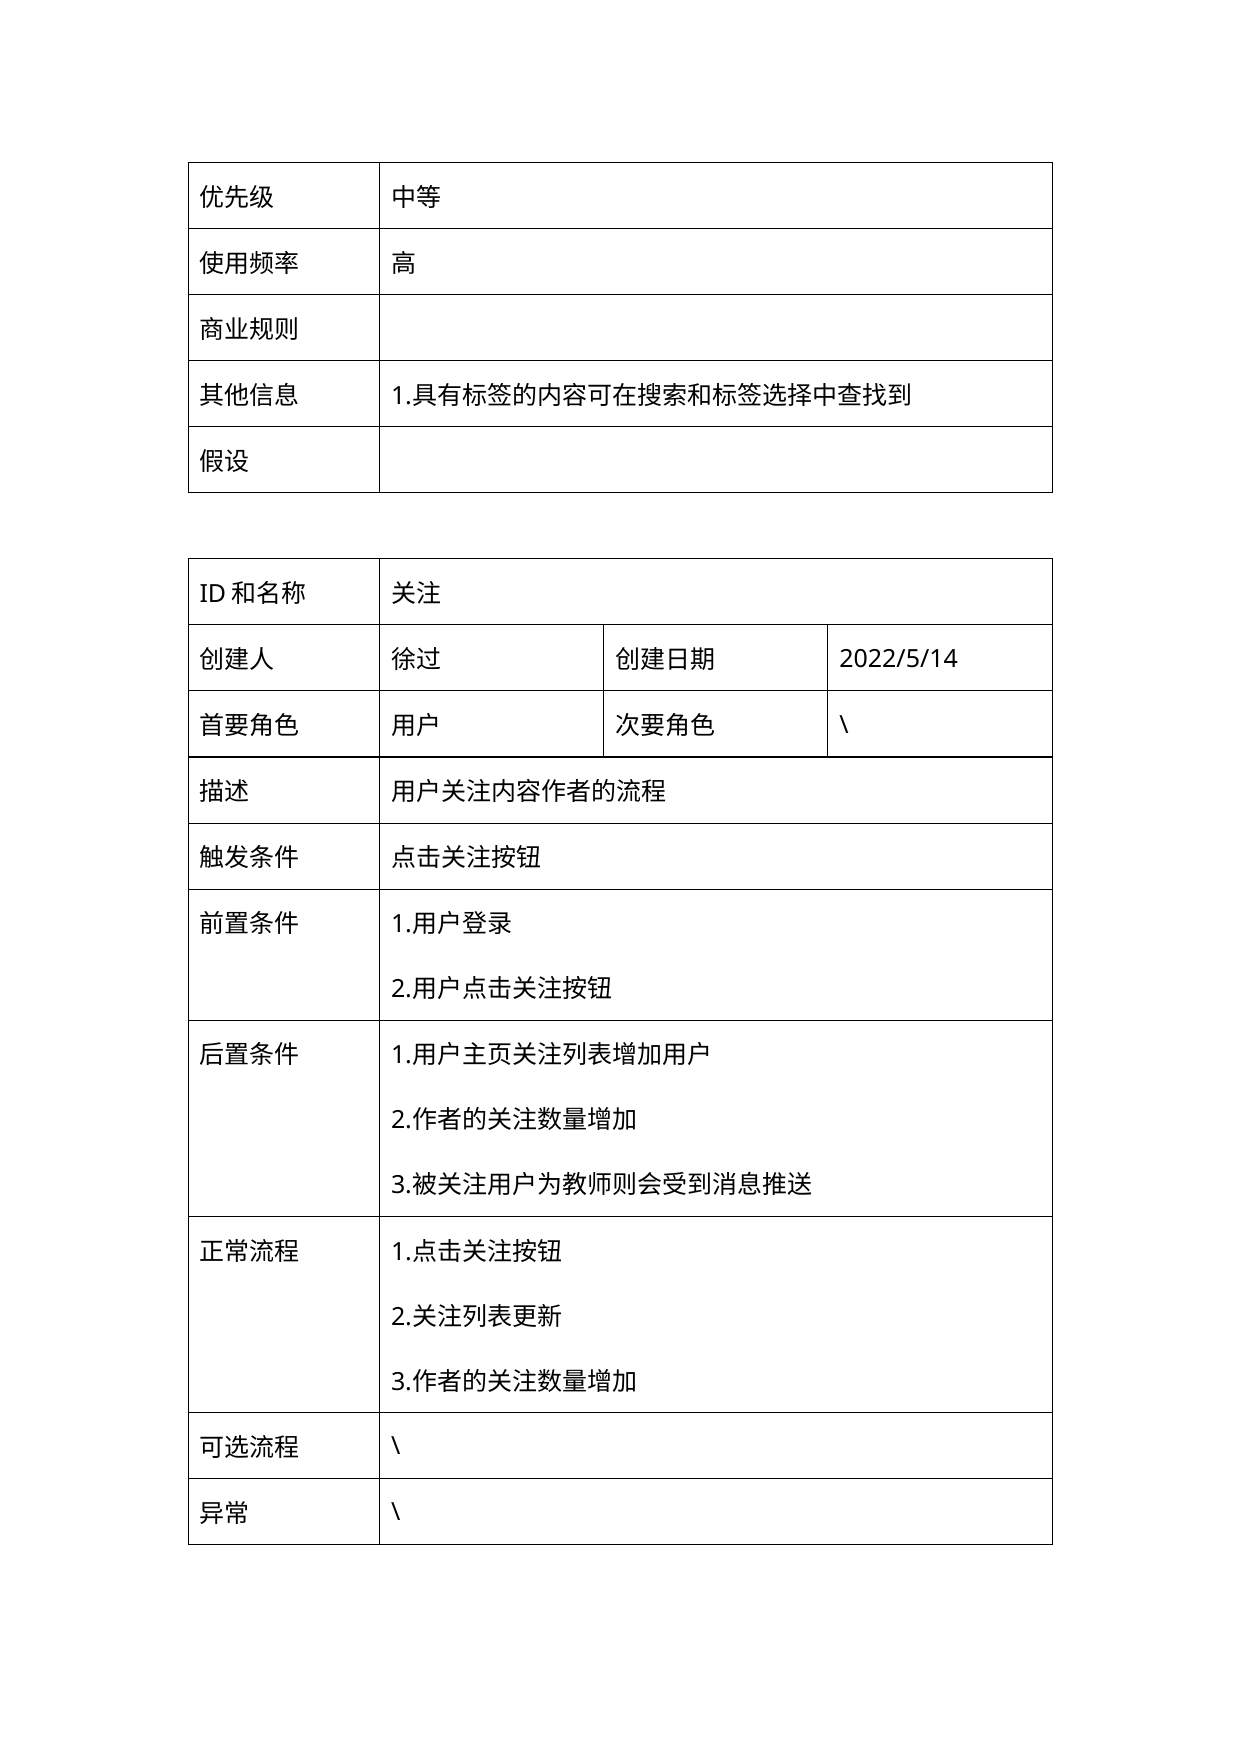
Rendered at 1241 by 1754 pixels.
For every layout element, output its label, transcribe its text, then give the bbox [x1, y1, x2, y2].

table_cell \ [380, 1413, 1052, 1478]
table_cell 前置条件 [189, 890, 379, 1019]
table_cell 1.用户主页关注列表增加用户 2.作者的关注数量增加 3.被关注用户为教师则会受到消息推送 [380, 1021, 1052, 1216]
table_cell 1.点击关注按钮 2.关注列表更新 3.作者的关注数量增加 [380, 1217, 1052, 1412]
table_cell \ [380, 1479, 1052, 1544]
table_cell 优先级 [189, 163, 379, 228]
table_cell 假设 [189, 427, 379, 492]
table_cell 可选流程 [189, 1413, 379, 1478]
table_cell [380, 295, 1052, 360]
table_cell 1.用户登录 2.用户点击关注按钮 [380, 890, 1052, 1019]
table_cell 创建日期 [604, 625, 827, 690]
table_cell 点击关注按钮 [380, 824, 1052, 888]
table_header 关注 [380, 559, 1052, 624]
table_cell [380, 427, 1052, 492]
table_cell 中等 [380, 163, 1052, 228]
table_cell 异常 [189, 1479, 379, 1544]
table_cell 创建人 [189, 625, 379, 690]
table_cell 高 [380, 229, 1052, 294]
table_cell 后置条件 [189, 1021, 379, 1216]
table_cell 徐过 [380, 625, 603, 690]
table_cell 1.具有标签的内容可在搜索和标签选择中查找到 [380, 361, 1052, 426]
table_cell 其他信息 [189, 361, 379, 426]
table_header ID和名称 [189, 559, 379, 624]
table_cell 触发条件 [189, 824, 379, 888]
table_cell \ [828, 691, 1052, 756]
table_cell 商业规则 [189, 295, 379, 360]
table_cell 正常流程 [189, 1217, 379, 1412]
table_cell 描述 [189, 758, 379, 822]
table_cell 次要角色 [604, 691, 827, 756]
table_cell 用户关注内容作者的流程 [380, 758, 1052, 822]
table_cell 使用频率 [189, 229, 379, 294]
table_cell 2022/5/14 [828, 625, 1052, 690]
table_cell 用户 [380, 691, 603, 756]
table_cell 首要角色 [189, 691, 379, 756]
